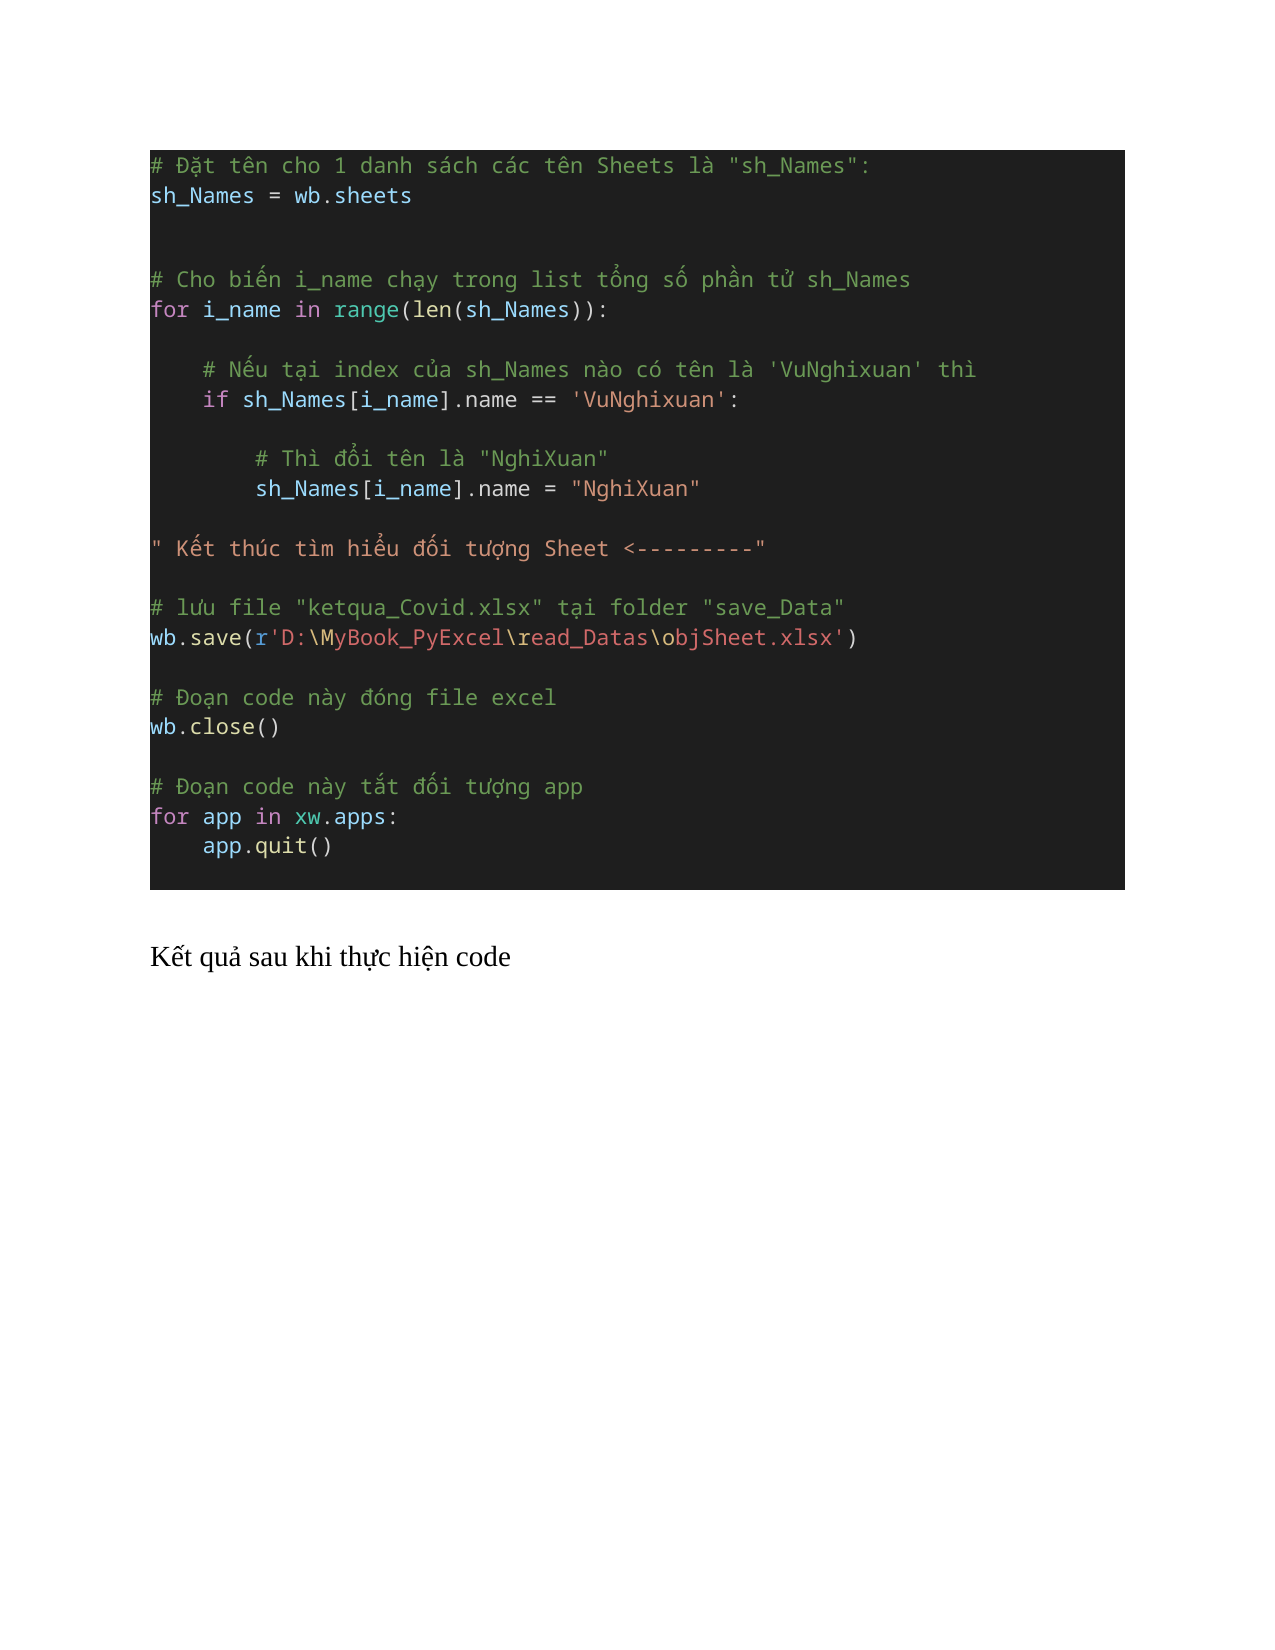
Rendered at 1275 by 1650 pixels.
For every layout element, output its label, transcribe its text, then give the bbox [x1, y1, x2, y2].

text # Nếu tại index của sh_Names nào có tên là 'VuNghixuan' thì [150, 354, 1125, 383]
text " Kết thúc tìm hiểu đối tượng Sheet <---------" [150, 532, 1125, 562]
text # Đoạn code này tắt đối tượng app [150, 771, 1125, 801]
text # Thì đổi tên là "NghiXuan" [150, 443, 1125, 473]
text for i_name in range(len(sh_Names)): [150, 294, 1125, 324]
text sh_Names = wb.sheets [150, 180, 1125, 209]
list Kết quả sau khi thực hiện code [150, 939, 1125, 972]
text app.quit() [150, 830, 1125, 860]
text wb.save(r'D:\MyBook_PyExcel\read_Datas\objSheet.xlsx') [150, 622, 1125, 652]
text if sh_Names[i_name].name == 'VuNghixuan': [150, 383, 1125, 413]
text sh_Names[i_name].name = "NghiXuan" [150, 473, 1125, 503]
text wb.close() [150, 711, 1125, 741]
text # Đặt tên cho 1 danh sách các tên Sheets là "sh_Names": [150, 150, 1125, 180]
text # lưu file "ketqua_Covid.xlsx" tại folder "save_Data" [150, 592, 1125, 622]
text for app in xw.apps: [150, 801, 1125, 830]
text # Đoạn code này đóng file excel [150, 681, 1125, 711]
text # Cho biến i_name chạy trong list tổng số phần tử sh_Names [150, 264, 1125, 294]
